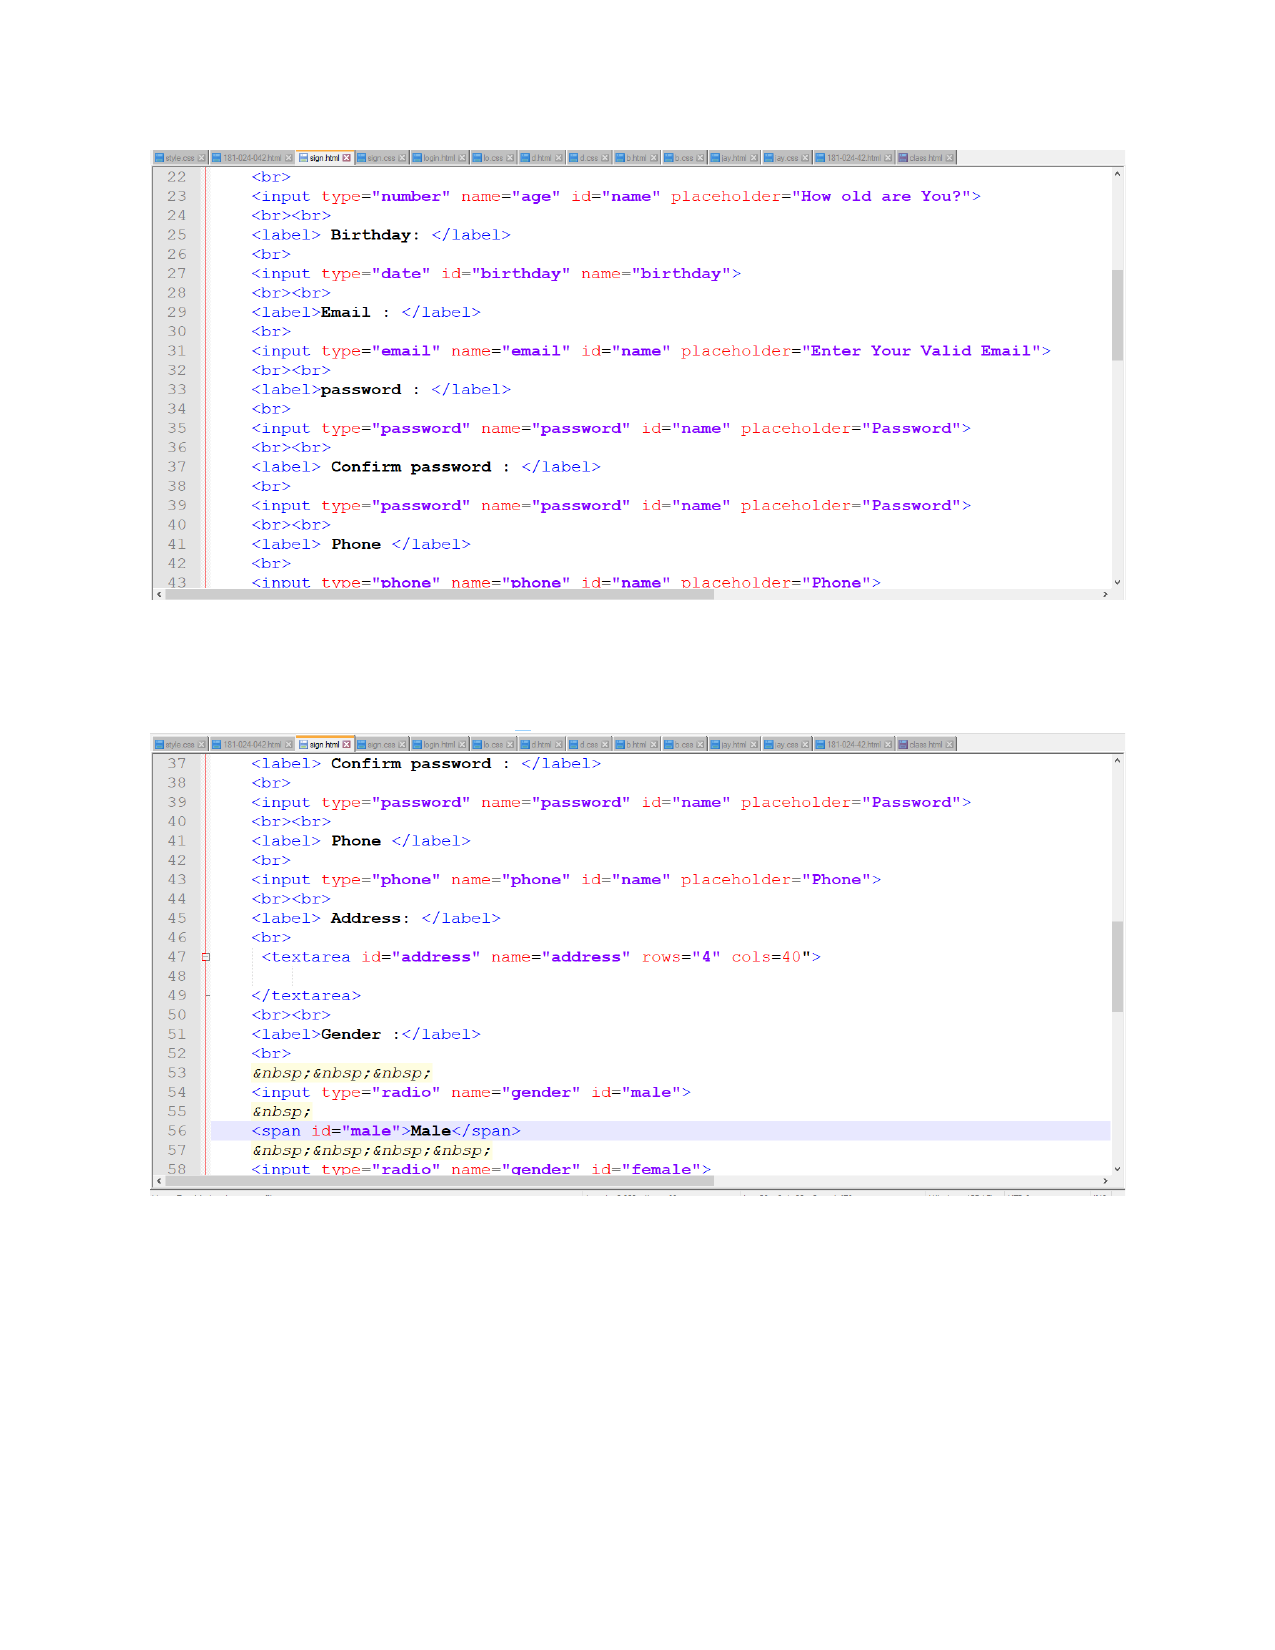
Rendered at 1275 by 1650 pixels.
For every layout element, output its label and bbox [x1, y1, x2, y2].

picture [150, 730, 1125, 1196]
picture [150, 150, 1125, 600]
